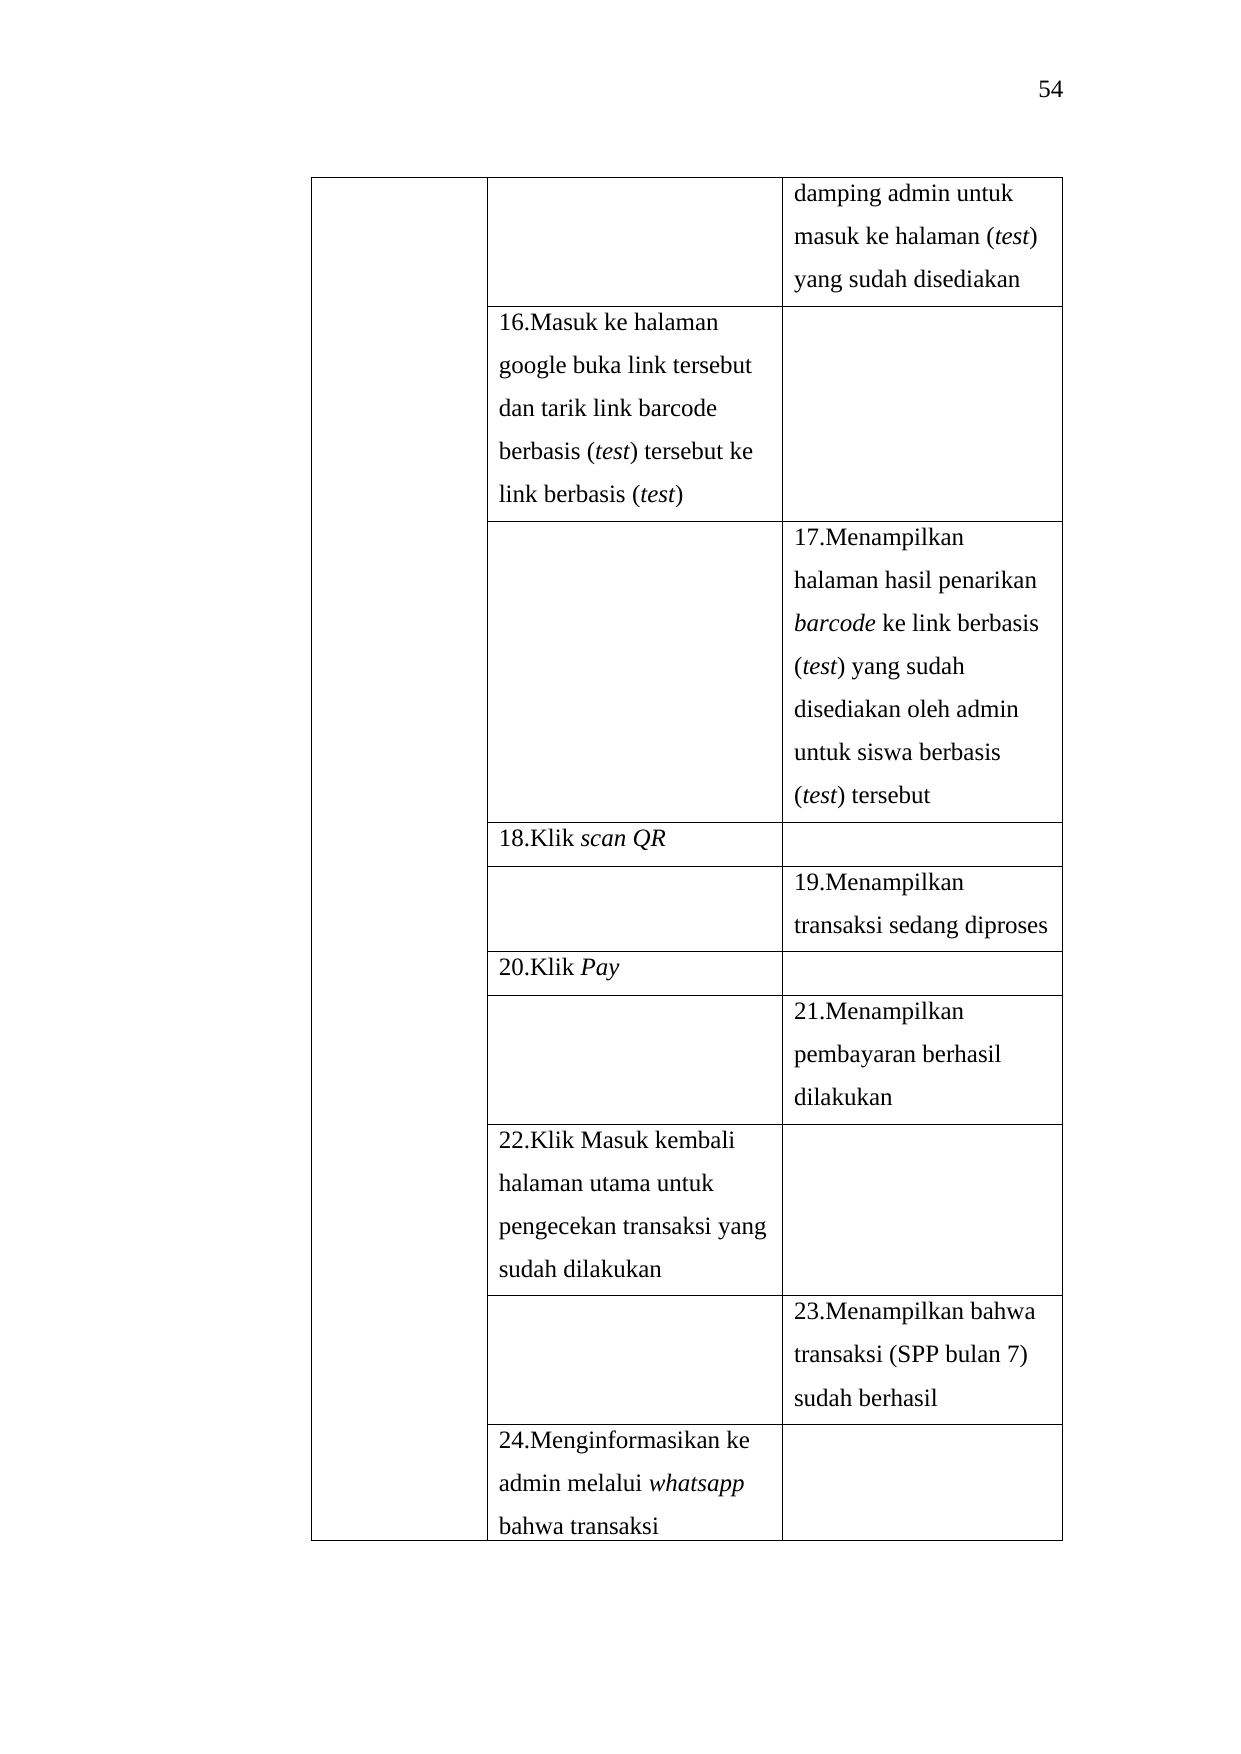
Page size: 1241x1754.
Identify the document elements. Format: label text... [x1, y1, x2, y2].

table_cell 21.Menampilkan pembayaran berhasil dilakukan [783, 996, 1062, 1124]
table_cell [488, 996, 782, 1124]
table_cell [783, 823, 1062, 866]
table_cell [488, 1425, 782, 1540]
table_cell [488, 178, 782, 306]
table_cell [783, 1425, 1062, 1540]
table_cell 18.Klik scan QR [488, 823, 782, 866]
table_cell [488, 867, 782, 951]
table_cell 22.Klik Masuk kembali halaman utama untuk pengecekan transaksi yang sudah dilakukan [488, 1125, 782, 1295]
table_cell [783, 952, 1062, 995]
table_cell [783, 1125, 1062, 1295]
table_cell [783, 307, 1062, 521]
table_cell 17.Menampilkan halaman hasil penarikan barcode ke link berbasis (test) yang sudah disediakan oleh admin untuk siswa berbasis (test) tersebut [783, 522, 1062, 822]
table_cell 16.Masuk ke halaman google buka link tersebut dan tarik link barcode berbasis (test) tersebut ke link berbasis (test) [488, 307, 782, 521]
table_cell [488, 522, 782, 822]
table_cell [783, 178, 1062, 306]
table_cell [488, 1296, 782, 1424]
table_cell 23.Menampilkan bahwa transaksi (SPP bulan 7) sudah berhasil [783, 1296, 1062, 1424]
table_cell 20.Klik Pay [488, 952, 782, 995]
table_cell 19.Menampilkan transaksi sedang diproses [783, 867, 1062, 951]
